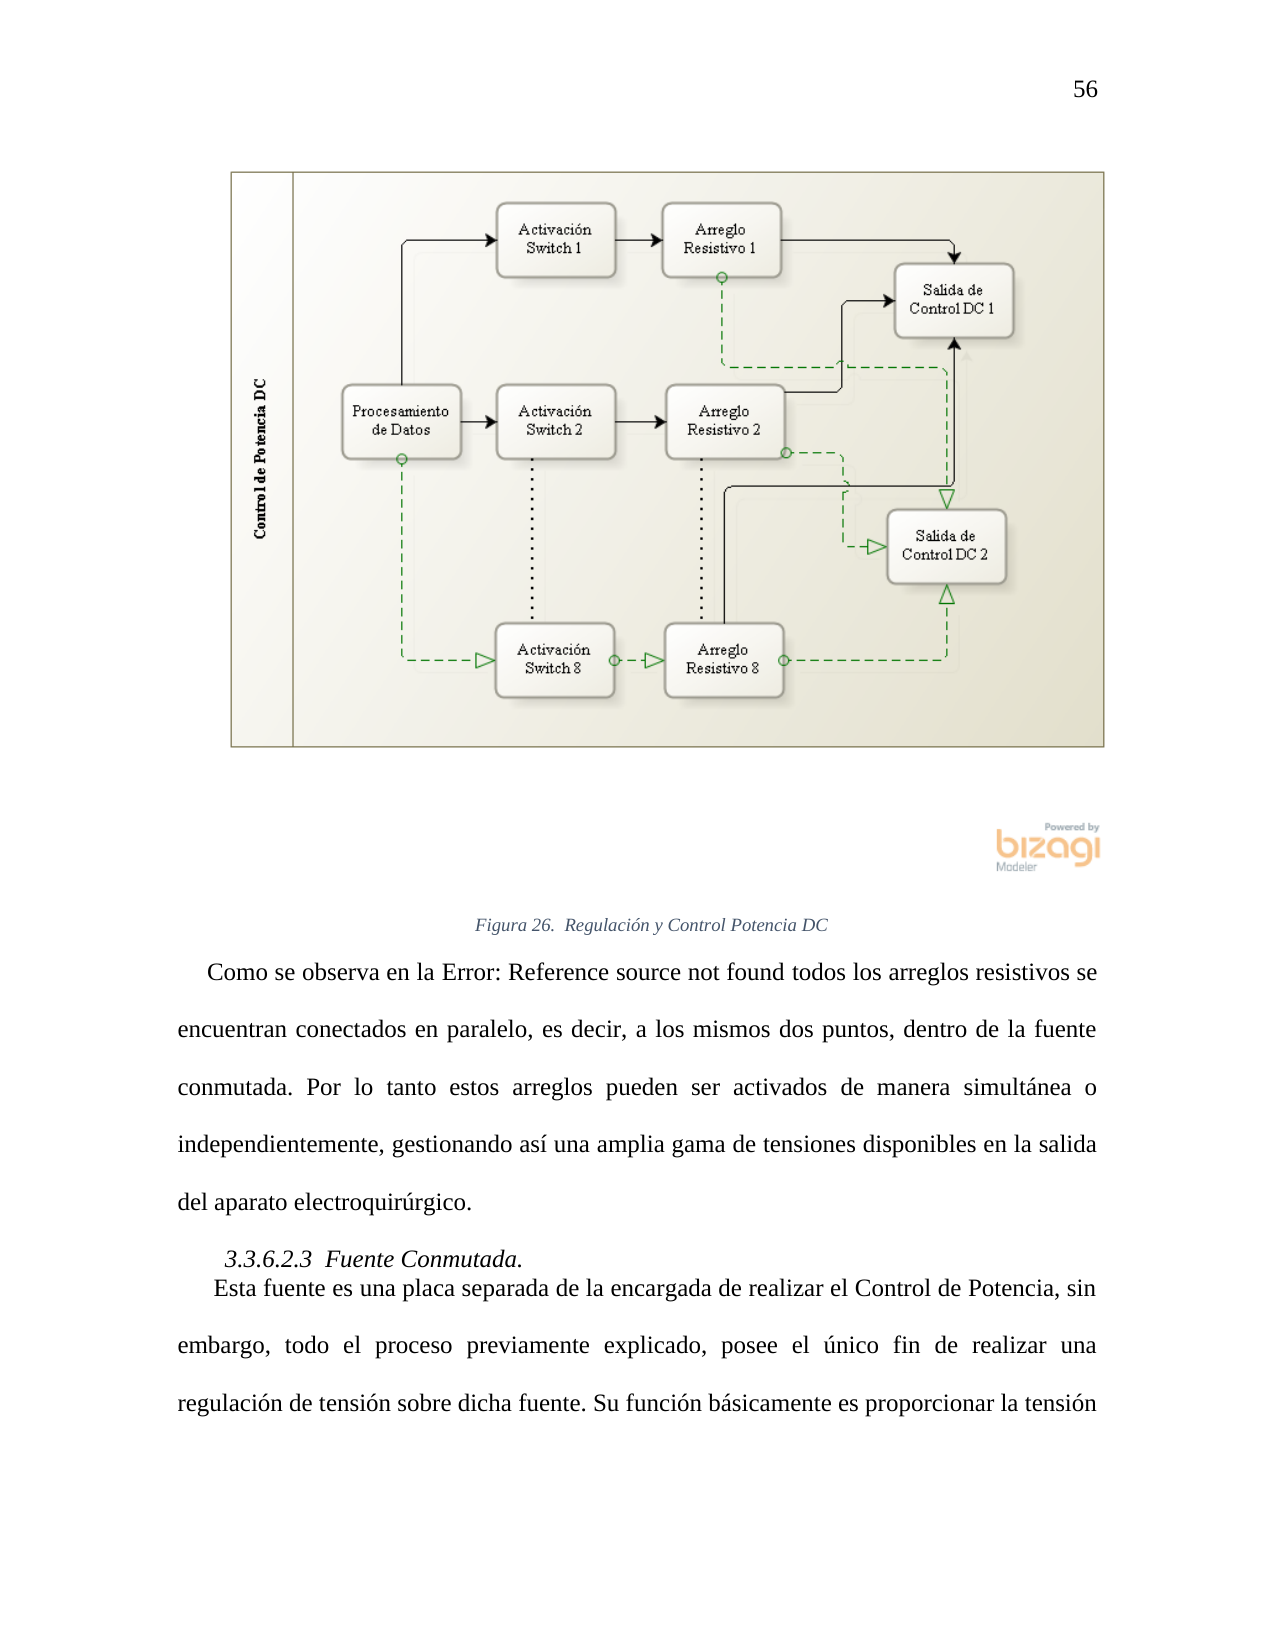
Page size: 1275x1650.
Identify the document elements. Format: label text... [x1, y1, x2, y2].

subtitle Fuente Conmutada. [177, 1244, 1098, 1273]
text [177, 1273, 1098, 1417]
picture [206, 147, 1128, 886]
